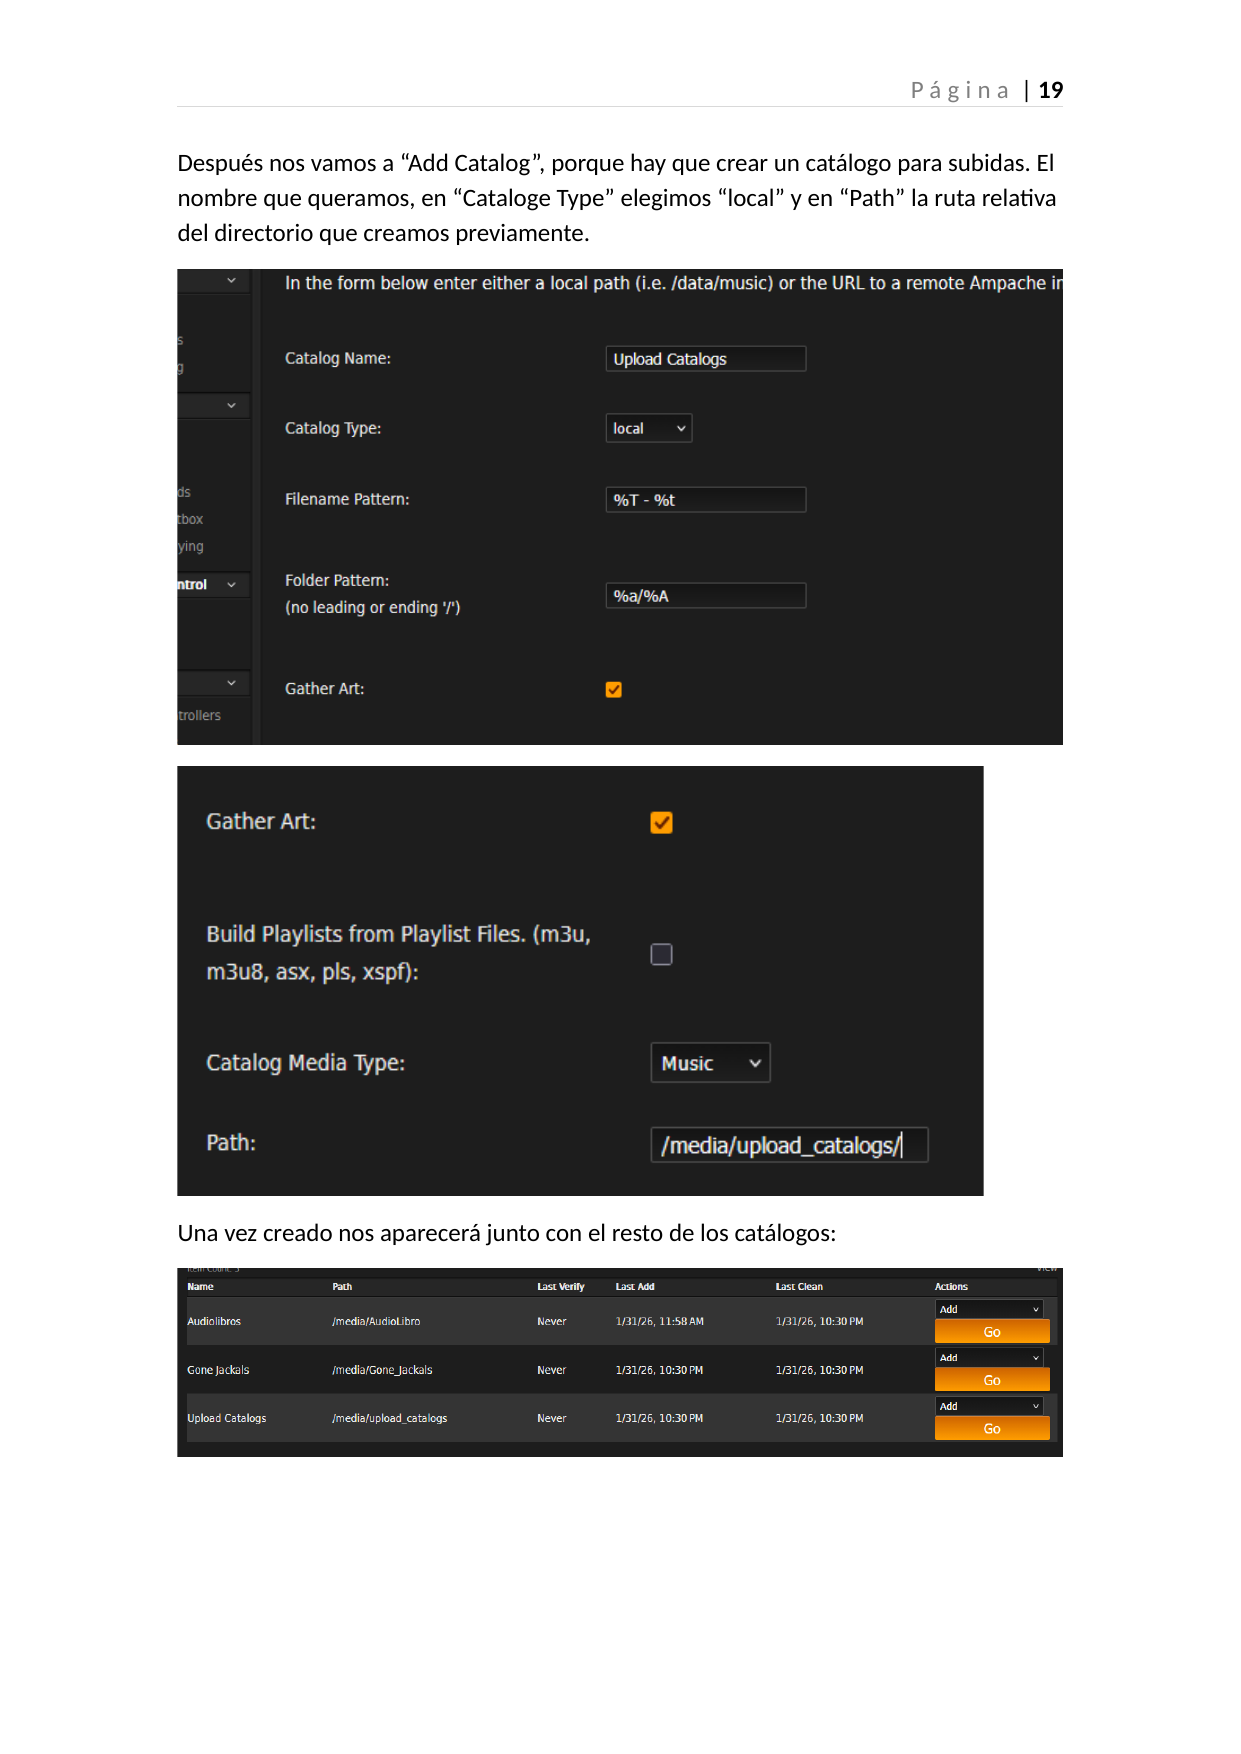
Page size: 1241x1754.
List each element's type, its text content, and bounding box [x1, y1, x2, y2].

picture [177, 766, 984, 1196]
picture [177, 1268, 1063, 1457]
picture [177, 269, 1063, 745]
text Después nos vamos a “Add Catalog”, porque hay que crear un catálogo para subidas. El nombre que queramos, en “Cataloge Type” elegimos “local” y en “Path” la ruta relativa del directorio que creamos previamente. [177, 148, 1063, 248]
text Una vez creado nos aparecerá junto con el resto de los catálogos: [177, 1217, 1063, 1247]
